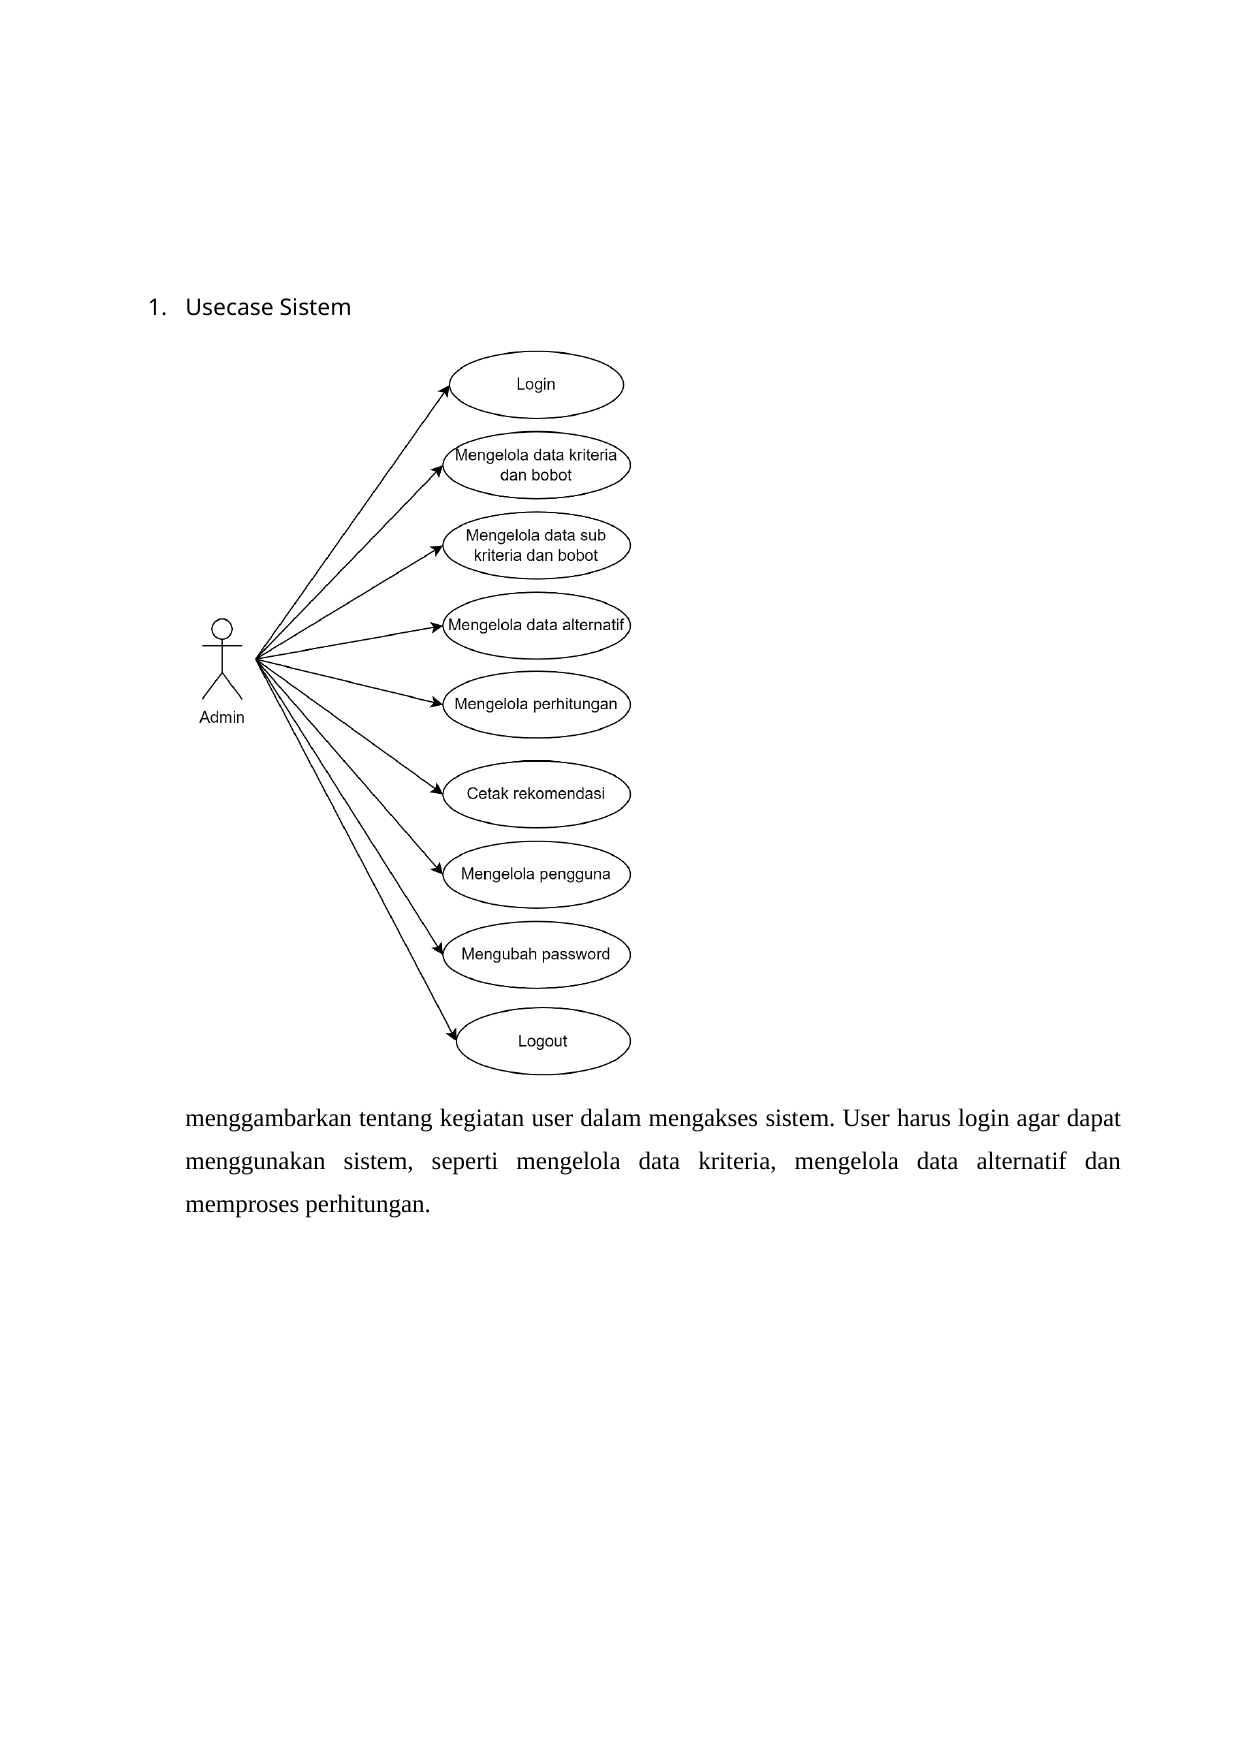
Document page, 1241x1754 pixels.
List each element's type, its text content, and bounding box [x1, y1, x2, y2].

list Usecase Sistem [148, 291, 1122, 322]
list menggambarkan tentang kegiatan user dalam mengakses sistem. User harus login agar dapat menggunakan sistem, seperti mengelola data kriteria, mengelola data alternatif dan memproses perhitungan. [185, 1103, 1122, 1218]
picture [185, 337, 644, 1089]
